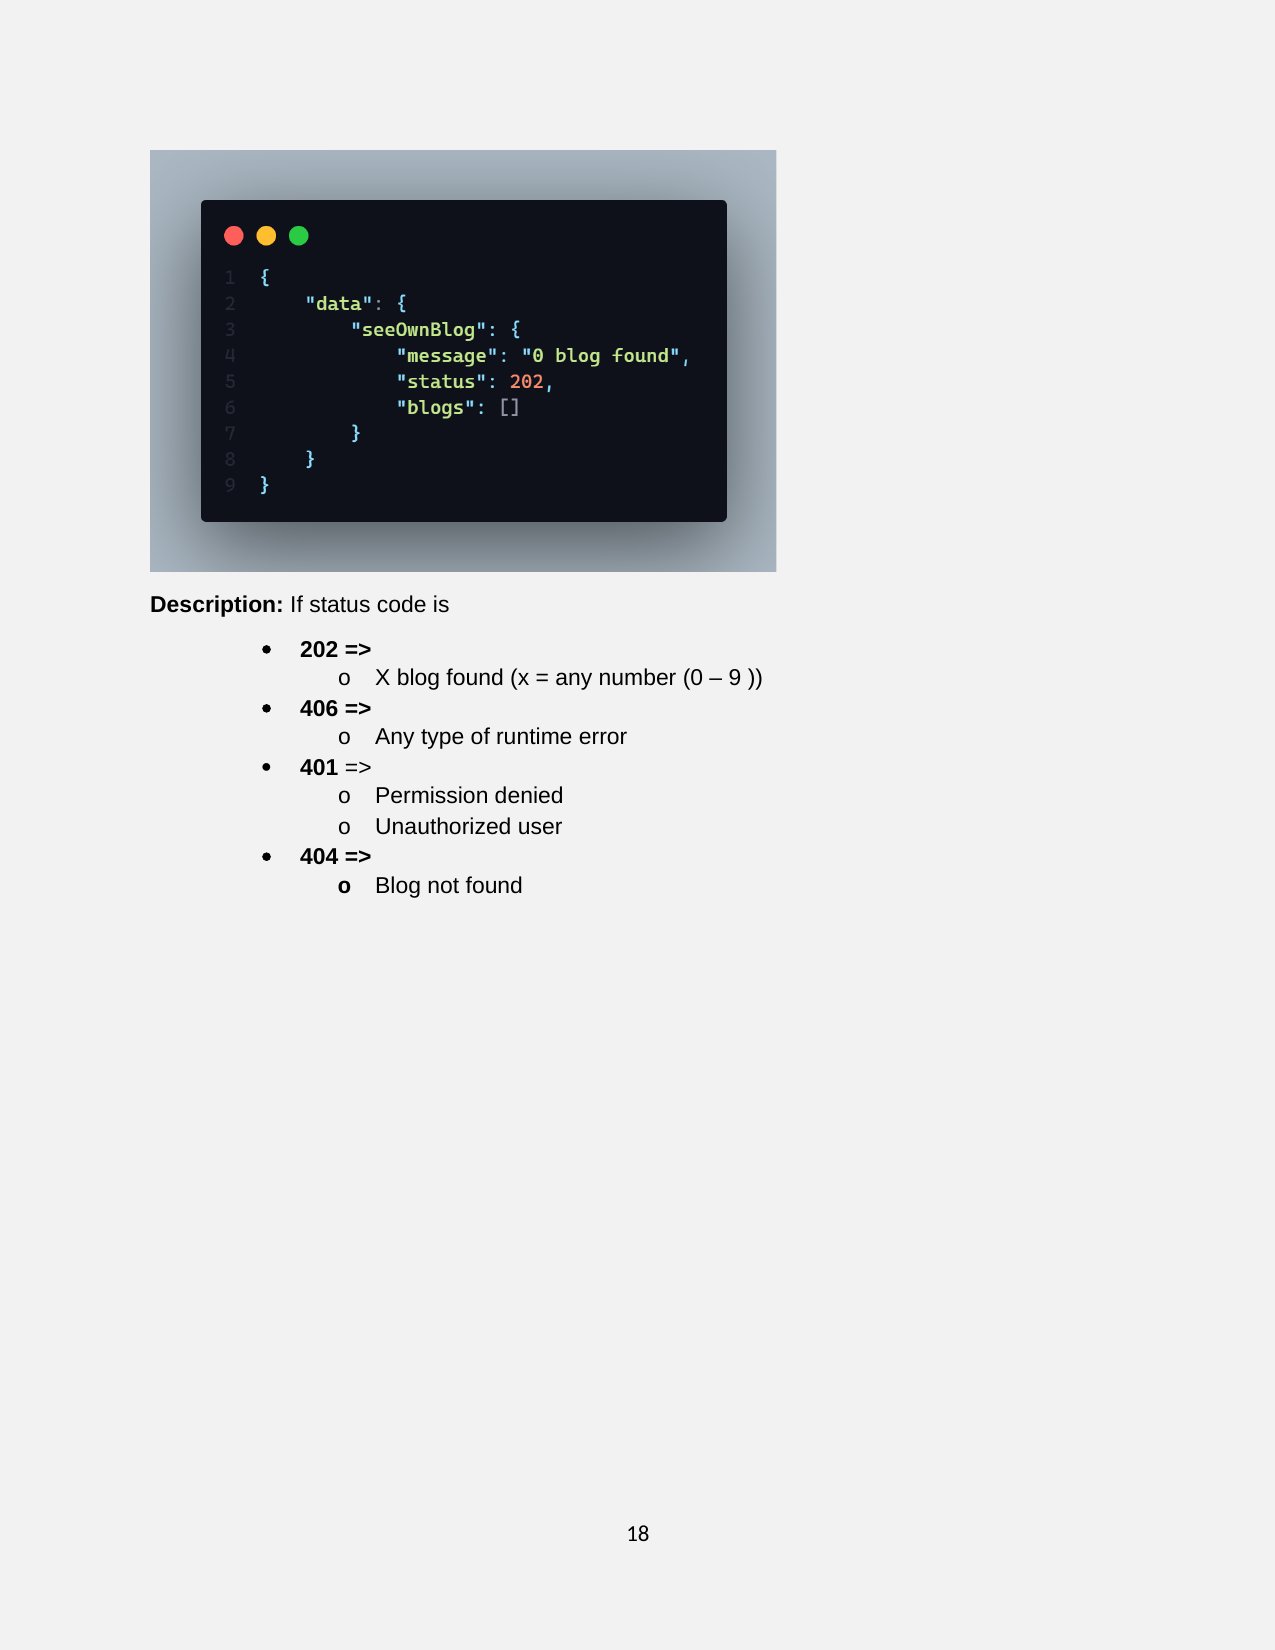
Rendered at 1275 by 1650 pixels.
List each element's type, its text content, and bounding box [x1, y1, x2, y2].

picture [150, 150, 777, 572]
text Description: If status code is [150, 591, 1125, 617]
list Unauthorized user [337, 813, 1125, 841]
list 406 => [262, 695, 1125, 721]
list 202 => [262, 636, 1125, 662]
list 401 => [262, 754, 1125, 780]
list X blog found (x = any number (0 – 9 )) [337, 664, 1125, 693]
list Blog not found [337, 872, 1125, 900]
list 404 => [262, 843, 1125, 870]
list Any type of runtime error [337, 723, 1125, 752]
list Permission denied [337, 782, 1125, 811]
